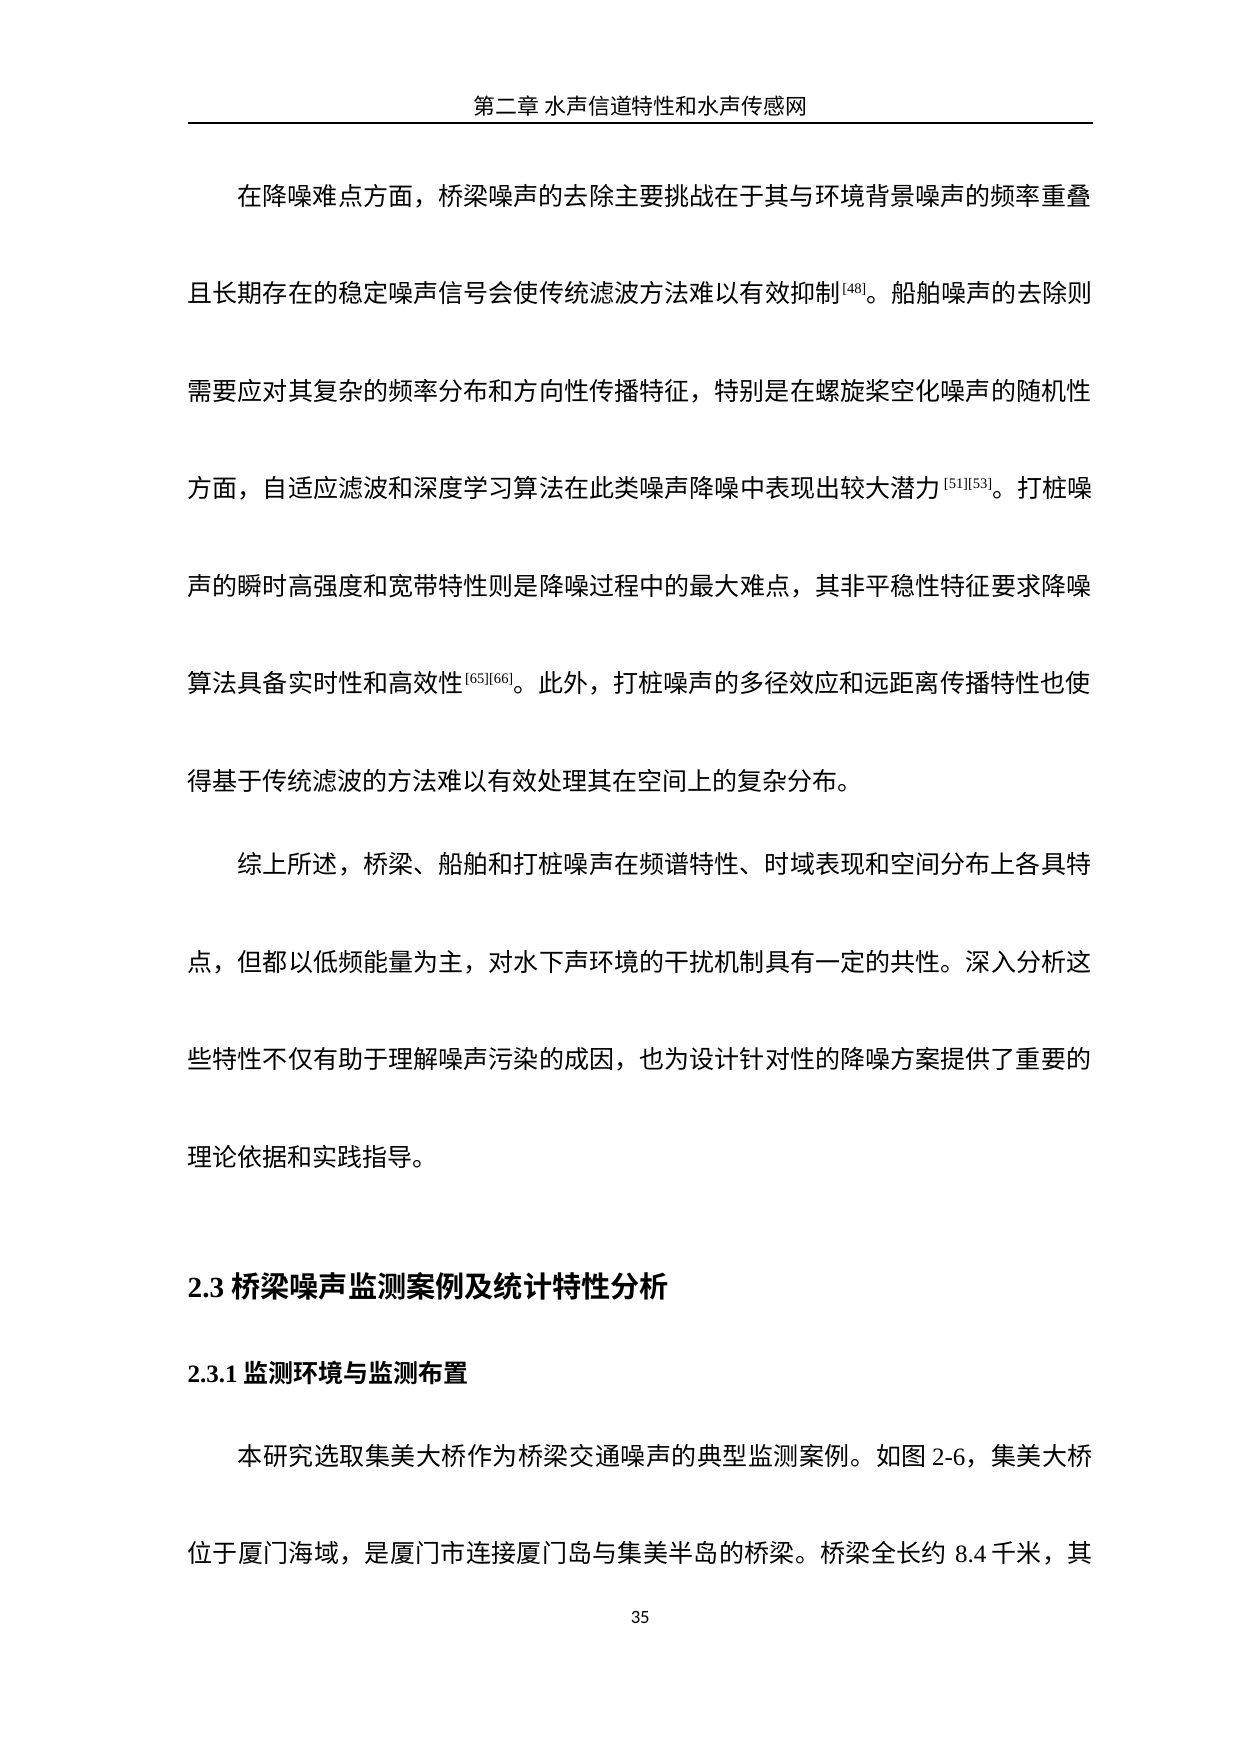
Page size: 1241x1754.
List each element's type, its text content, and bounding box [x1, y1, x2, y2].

text 2.3.1 监测环境与监测布置 [187, 1339, 1093, 1404]
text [187, 1422, 1093, 1584]
text 在降噪难点方面，桥梁噪声的去除主要挑战在于其与环境背景噪声的频率重叠，且长期存在的稳定噪声信号会使传统滤波方法难以有效抑制[48]。船舶噪声的去除则需要应对其复杂的频率分布和方向性传播特征，特别是在螺旋桨空化噪声的随机性方面，自适应滤波和深度学习算法在此类噪声降噪中表现出较大潜力[51][53]。打桩噪声的瞬时高强度和宽带特性则是降噪过程中的最大难点，其非平稳性特征要求降噪算法具备实时性和高效性[65][66]。此外，打桩噪声的多径效应和远距离传播特性也使得基于传统滤波的方法难以有效处理其在空间上的复杂分布。 [187, 162, 1093, 812]
text 综上所述，桥梁、船舶和打桩噪声在频谱特性、时域表现和空间分布上各具特点，但都以低频能量为主，对水下声环境的干扰机制具有一定的共性。深入分析这些特性不仅有助于理解噪声污染的成因，也为设计针对性的降噪方案提供了重要的理论依据和实践指导。 [187, 830, 1093, 1188]
text 2.3 桥梁噪声监测案例及统计特性分析 [187, 1253, 1093, 1318]
